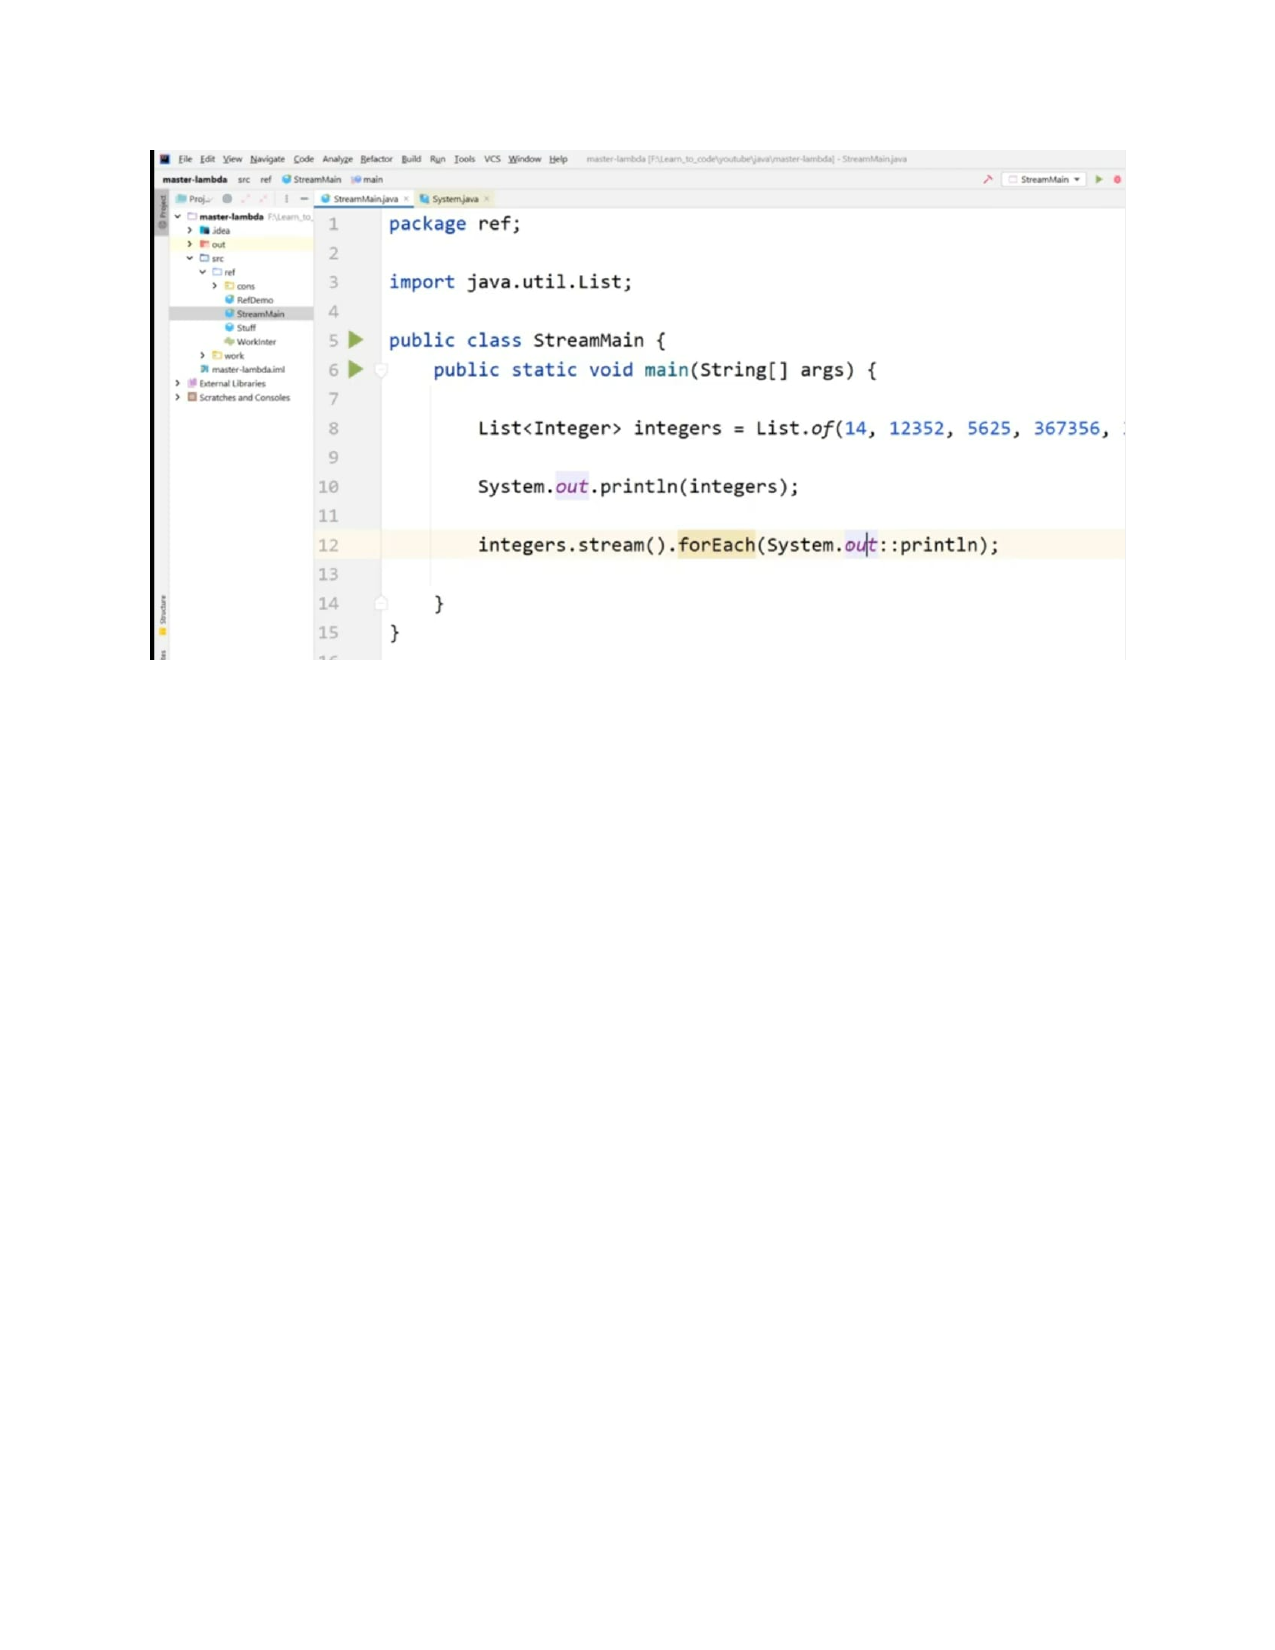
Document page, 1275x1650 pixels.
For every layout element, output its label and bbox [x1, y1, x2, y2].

picture [150, 150, 1125, 660]
